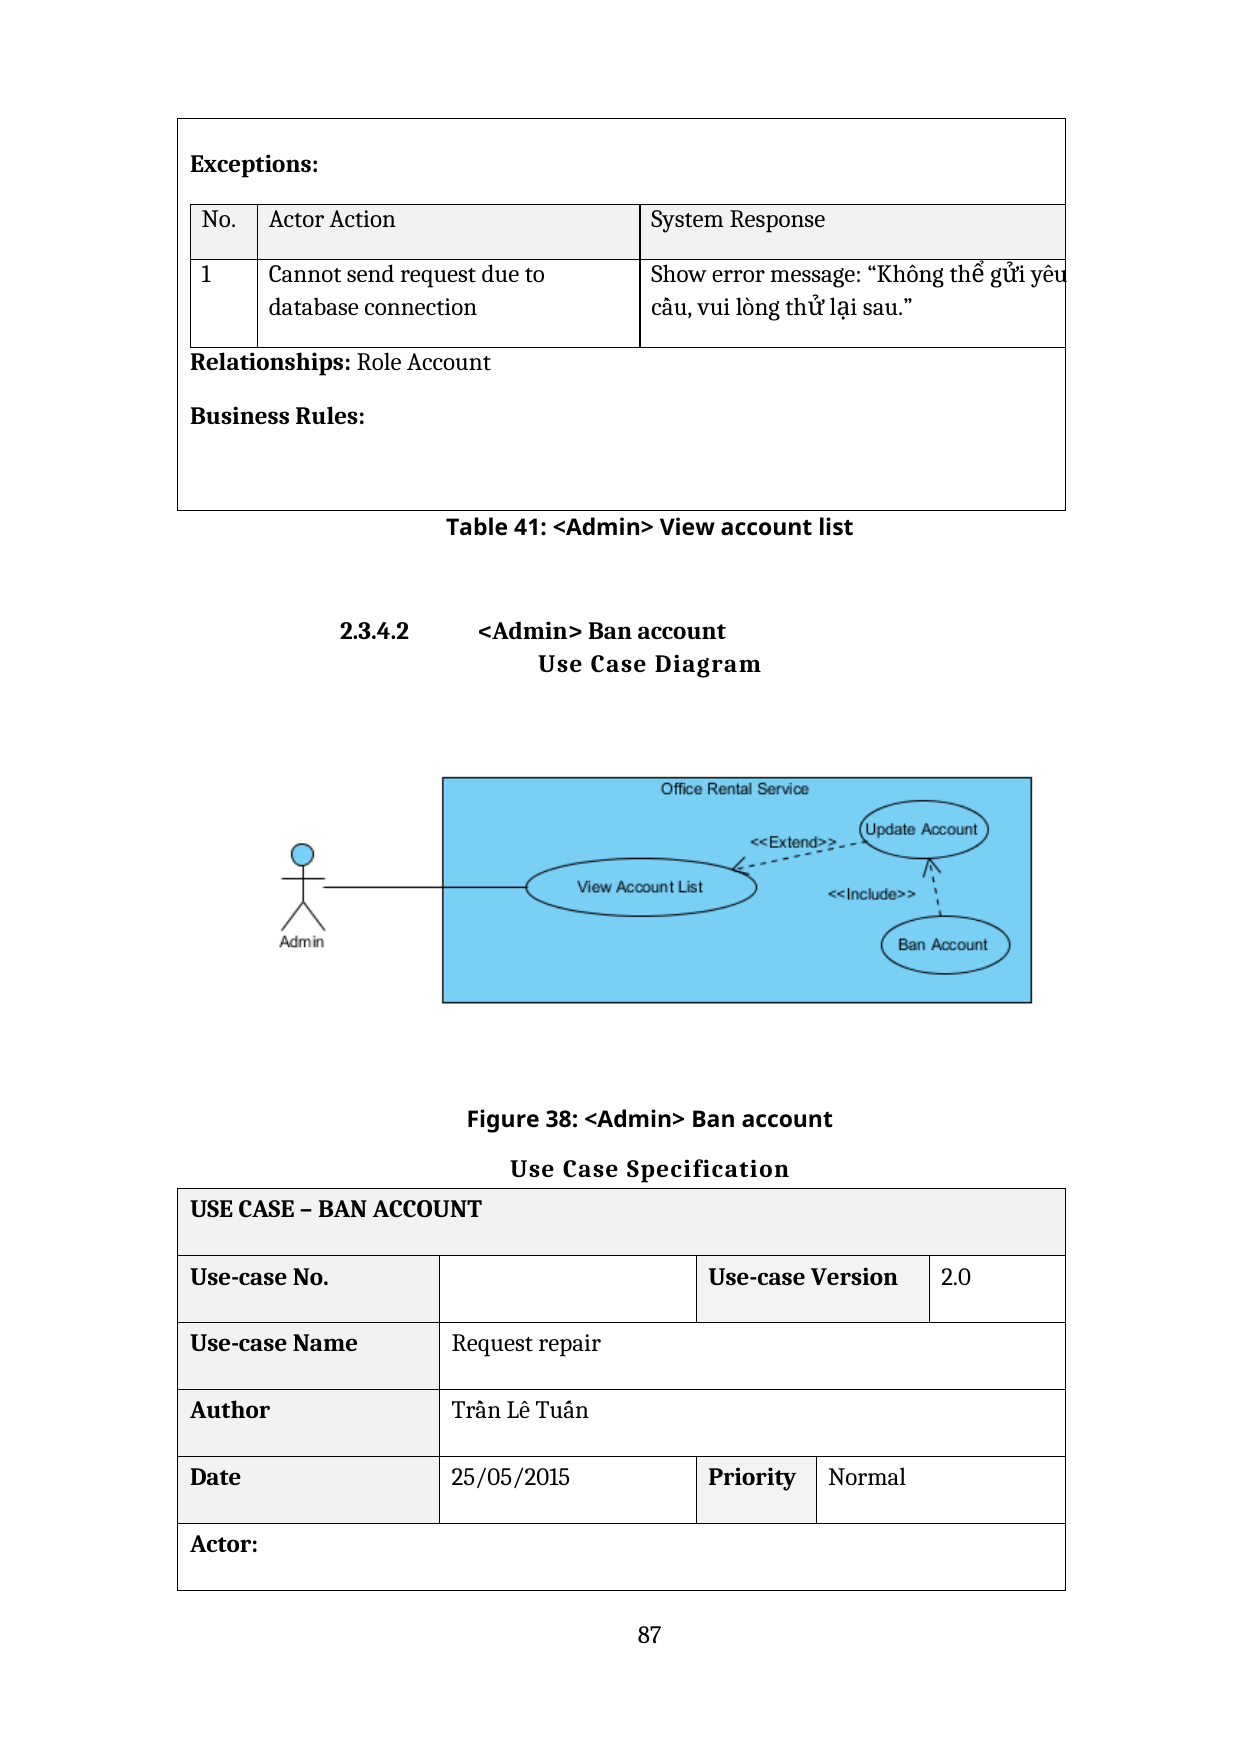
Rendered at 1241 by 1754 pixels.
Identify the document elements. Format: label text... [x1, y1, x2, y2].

table_cell 25/05/2015 [440, 1457, 696, 1523]
table_cell Trần Lê Tuấn [440, 1390, 1065, 1456]
table_cell Priority [697, 1457, 816, 1523]
subtitle Use Case Diagram [177, 650, 1122, 678]
table_cell Date [178, 1457, 439, 1523]
subtitle <Admin> Ban account [340, 617, 1122, 645]
table_cell [440, 1256, 696, 1322]
picture [179, 682, 1120, 1083]
table_cell Use-case Name [178, 1323, 439, 1389]
table_cell Use-case Version [697, 1256, 929, 1322]
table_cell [178, 119, 1065, 510]
table_cell Normal [817, 1457, 1065, 1523]
table_cell Request repair [440, 1323, 1065, 1389]
table_cell 2.0 [930, 1256, 1065, 1322]
table_cell Use-case No. [178, 1256, 439, 1322]
table_cell Author [178, 1390, 439, 1456]
table_header USE CASE – BAN ACCOUNT [178, 1189, 1065, 1255]
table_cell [178, 1524, 1065, 1590]
subtitle Use Case Specification [177, 1155, 1122, 1184]
